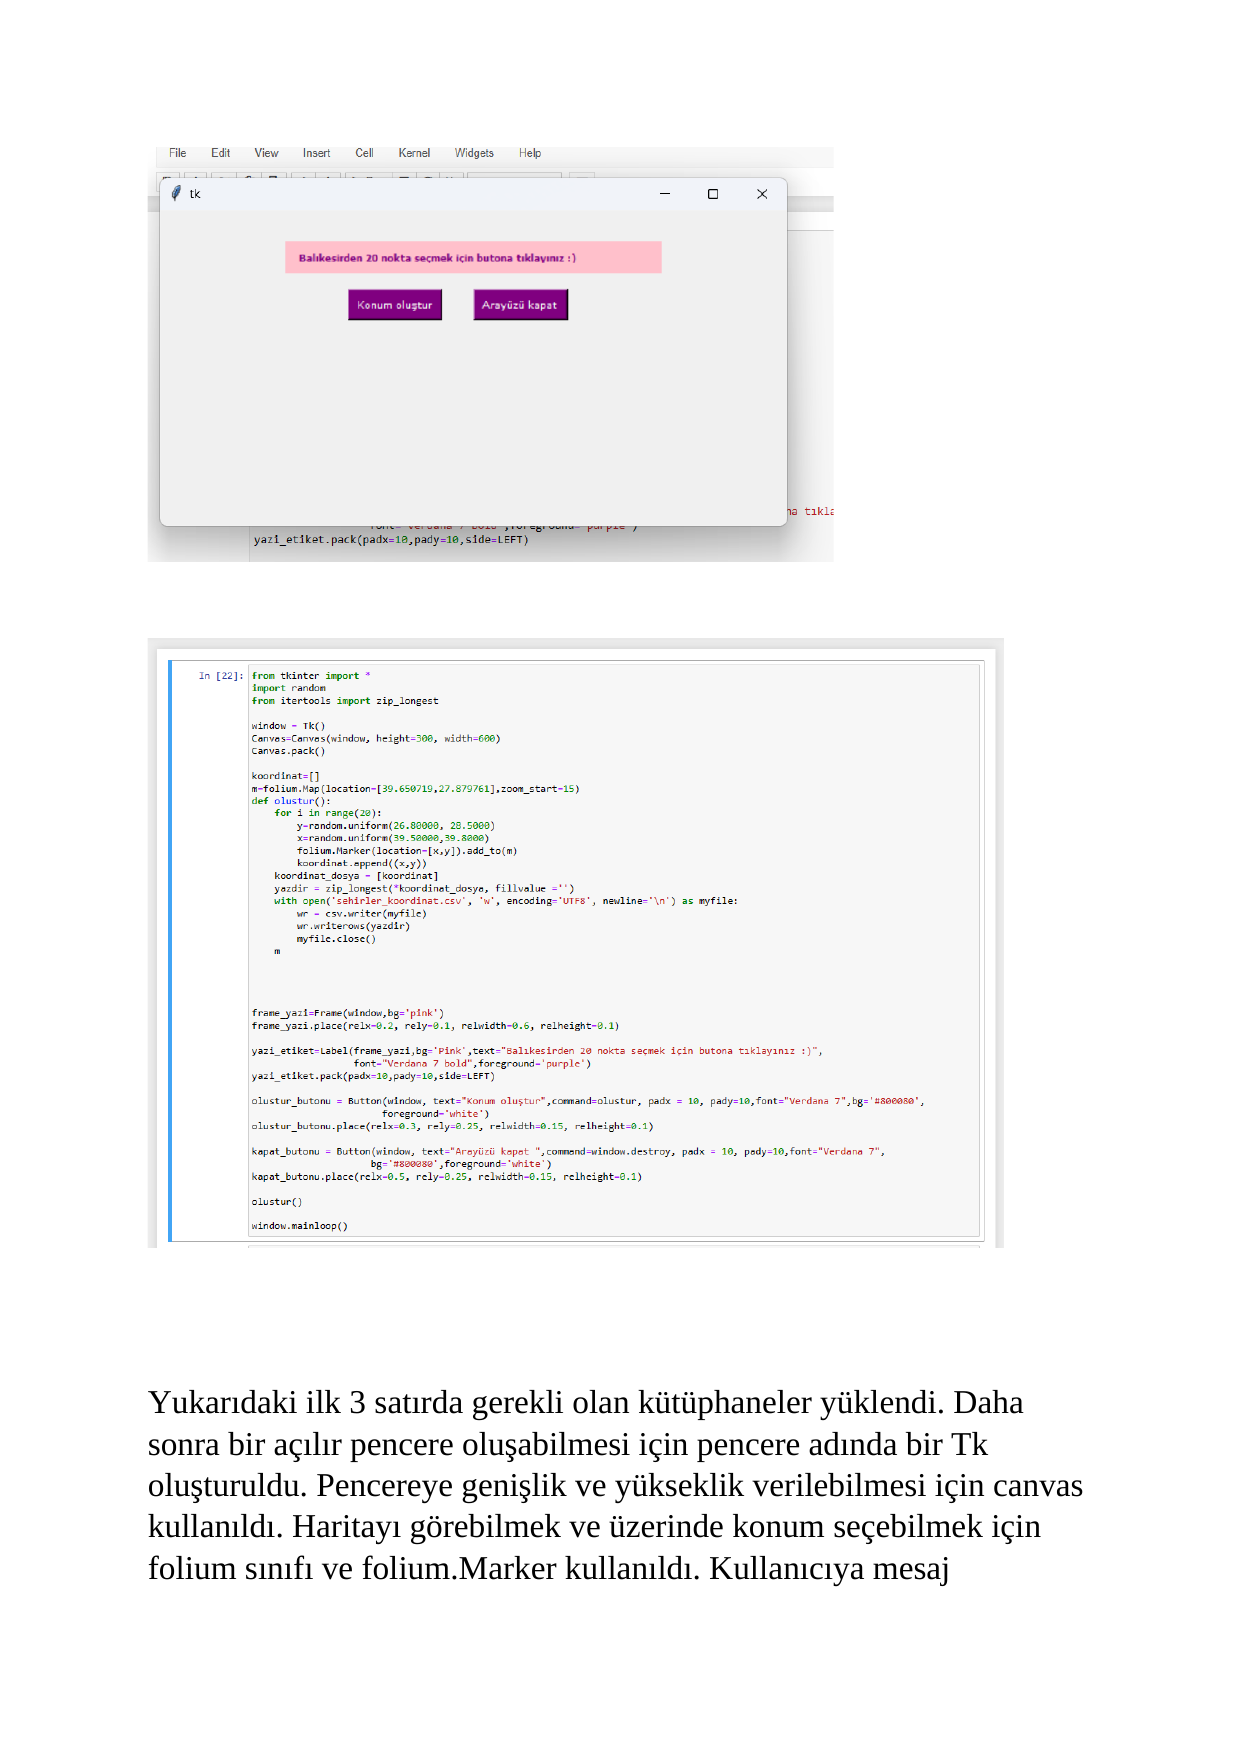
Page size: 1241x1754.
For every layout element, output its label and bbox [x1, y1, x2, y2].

picture [147, 147, 834, 562]
text [148, 1382, 1093, 1586]
picture [147, 638, 1004, 1248]
